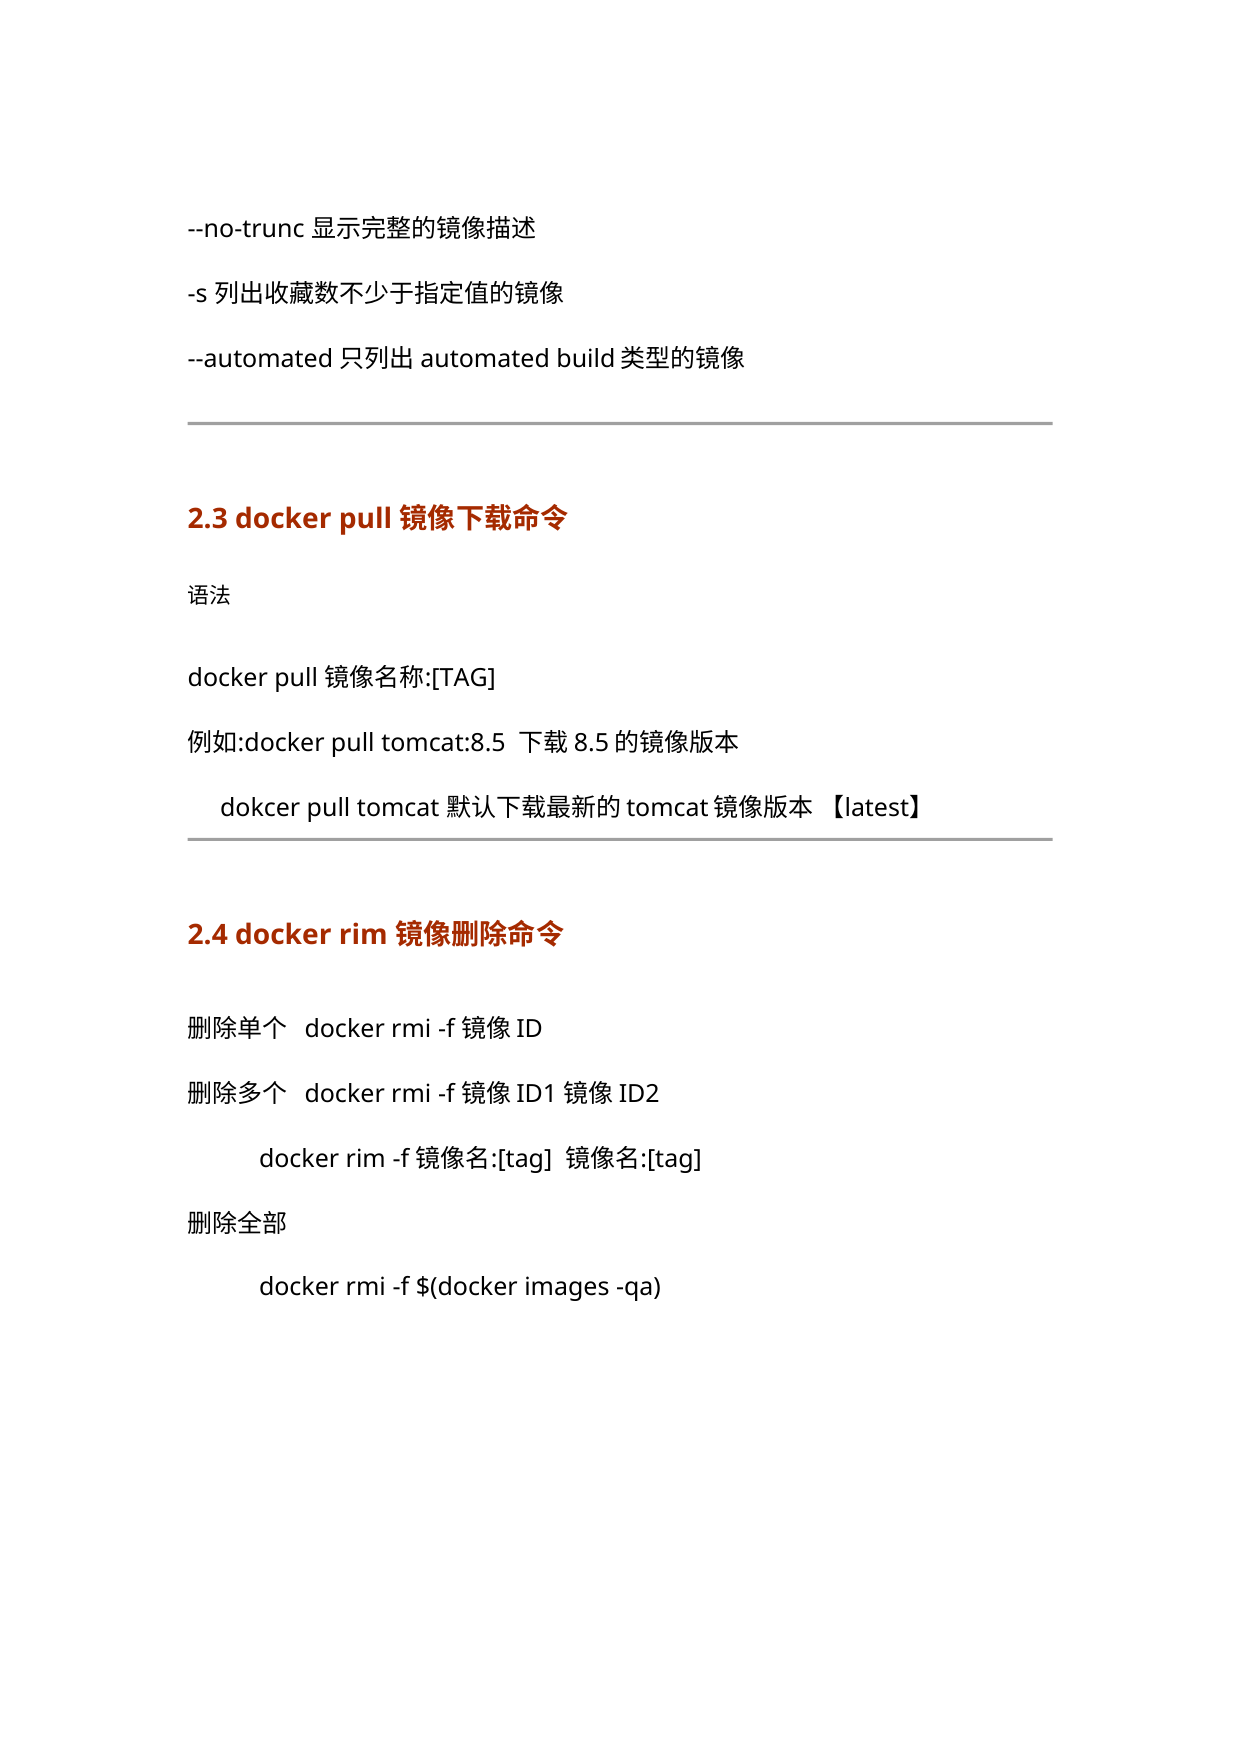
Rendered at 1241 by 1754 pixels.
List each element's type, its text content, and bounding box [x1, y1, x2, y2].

text 删除全部 [187, 1189, 1053, 1254]
text 删除单个 docker rmi -f 镜像ID [187, 994, 1053, 1059]
text -s 列出收藏数不少于指定值的镜像 [187, 259, 1053, 324]
text docker rmi -f $(docker images -qa) [187, 1254, 1053, 1319]
text 语法 [187, 578, 1053, 610]
text dokcer pull tomcat 默认下载最新的tomcat镜像版本 【latest】 [187, 773, 1053, 837]
text docker pull 镜像名称:[TAG] [187, 643, 1053, 708]
subtitle 2.3 docker pull 镜像下载命令 [187, 484, 1053, 549]
text 例如:docker pull tomcat:8.5 下载8.5的镜像版本 [187, 708, 1053, 773]
text --automated 只列出 automated build类型的镜像 [187, 324, 1053, 389]
subtitle 2.4 docker rim 镜像删除命令 [187, 899, 1053, 964]
text docker rim -f 镜像名:[tag] 镜像名:[tag] [187, 1124, 1053, 1189]
text --no-trunc 显示完整的镜像描述 [187, 194, 1053, 259]
text 删除多个 docker rmi -f 镜像ID1 镜像ID2 [187, 1059, 1053, 1124]
